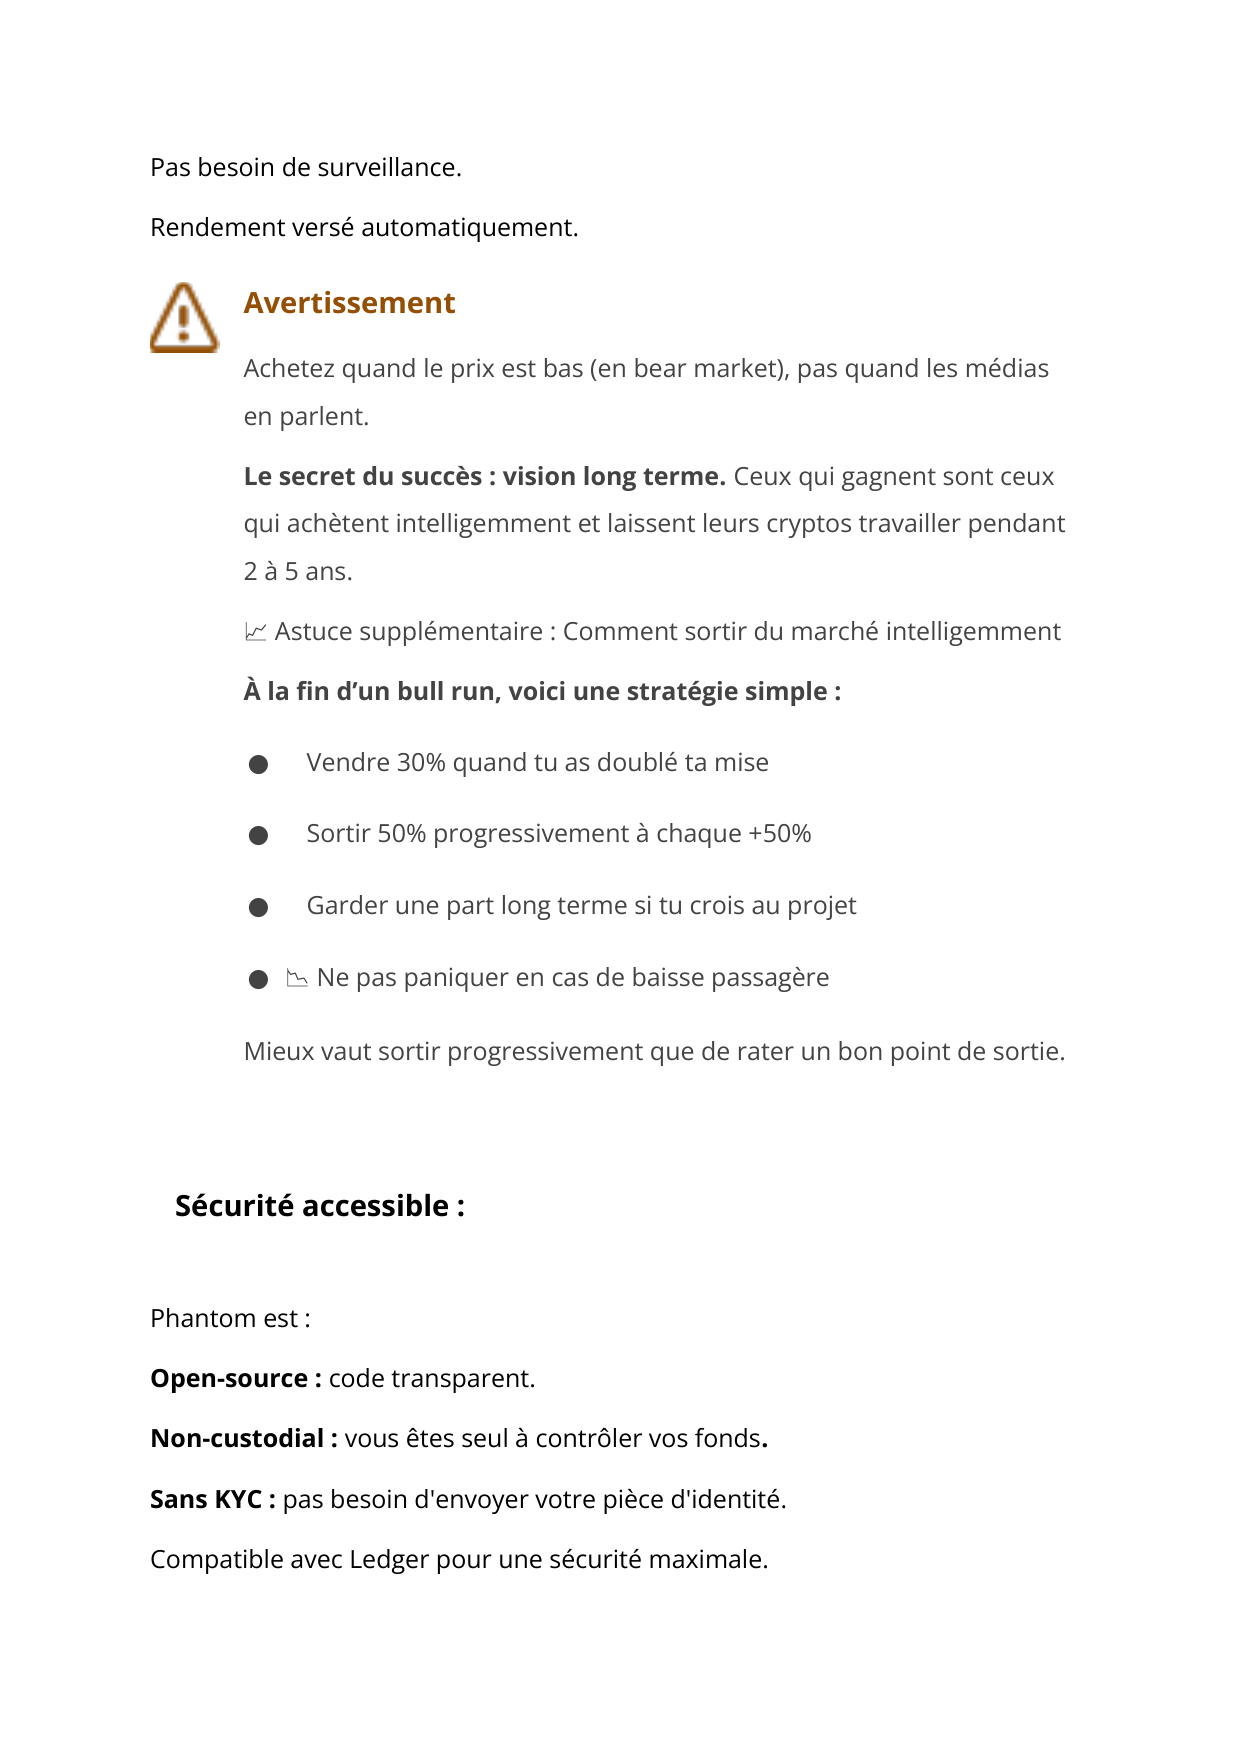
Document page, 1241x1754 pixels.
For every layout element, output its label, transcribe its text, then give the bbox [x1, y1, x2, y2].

table_header [138, 270, 232, 1123]
text Non-custodial : vous êtes seul à contrôler vos fonds. [150, 1421, 1090, 1455]
text 🔐 Sécurité accessible : [150, 1135, 1090, 1225]
text Phantom est : [150, 1253, 1090, 1335]
text Rendement versé automatiquement. [150, 210, 1090, 244]
text Sans KYC : pas besoin d'envoyer votre pièce d'identité. [150, 1481, 1090, 1515]
text Compatible avec Ledger pour une sécurité maximale. [150, 1541, 1090, 1575]
text Pas besoin de surveillance. [150, 150, 1090, 184]
text Open-source : code transparent. [150, 1361, 1090, 1395]
table_header Avertissement Achetez quand le prix est bas (en bear market), pas quand les médias en parlent. Le secret du succès : vision long terme. Ceux qui gagnent sont ceux qui achètent intelligemment et laissent leurs cryptos travailler pendant 2 à 5 ans. 📈 Astuce supplémentaire : Comment sortir du marché intelligemment À la fin d’un bull run, voici une stratégie simple : 🔄 Vendre 30% quand tu as doublé ta mise 💵 Sortir 50% progressivement à chaque +50% 🧊 Garder une part long terme si tu crois au projet 📉 Ne pas paniquer en cas de baisse passagère Mieux vaut sortir progressivement que de rater un bon point de sortie. [232, 270, 1079, 1123]
picture [150, 282, 221, 353]
